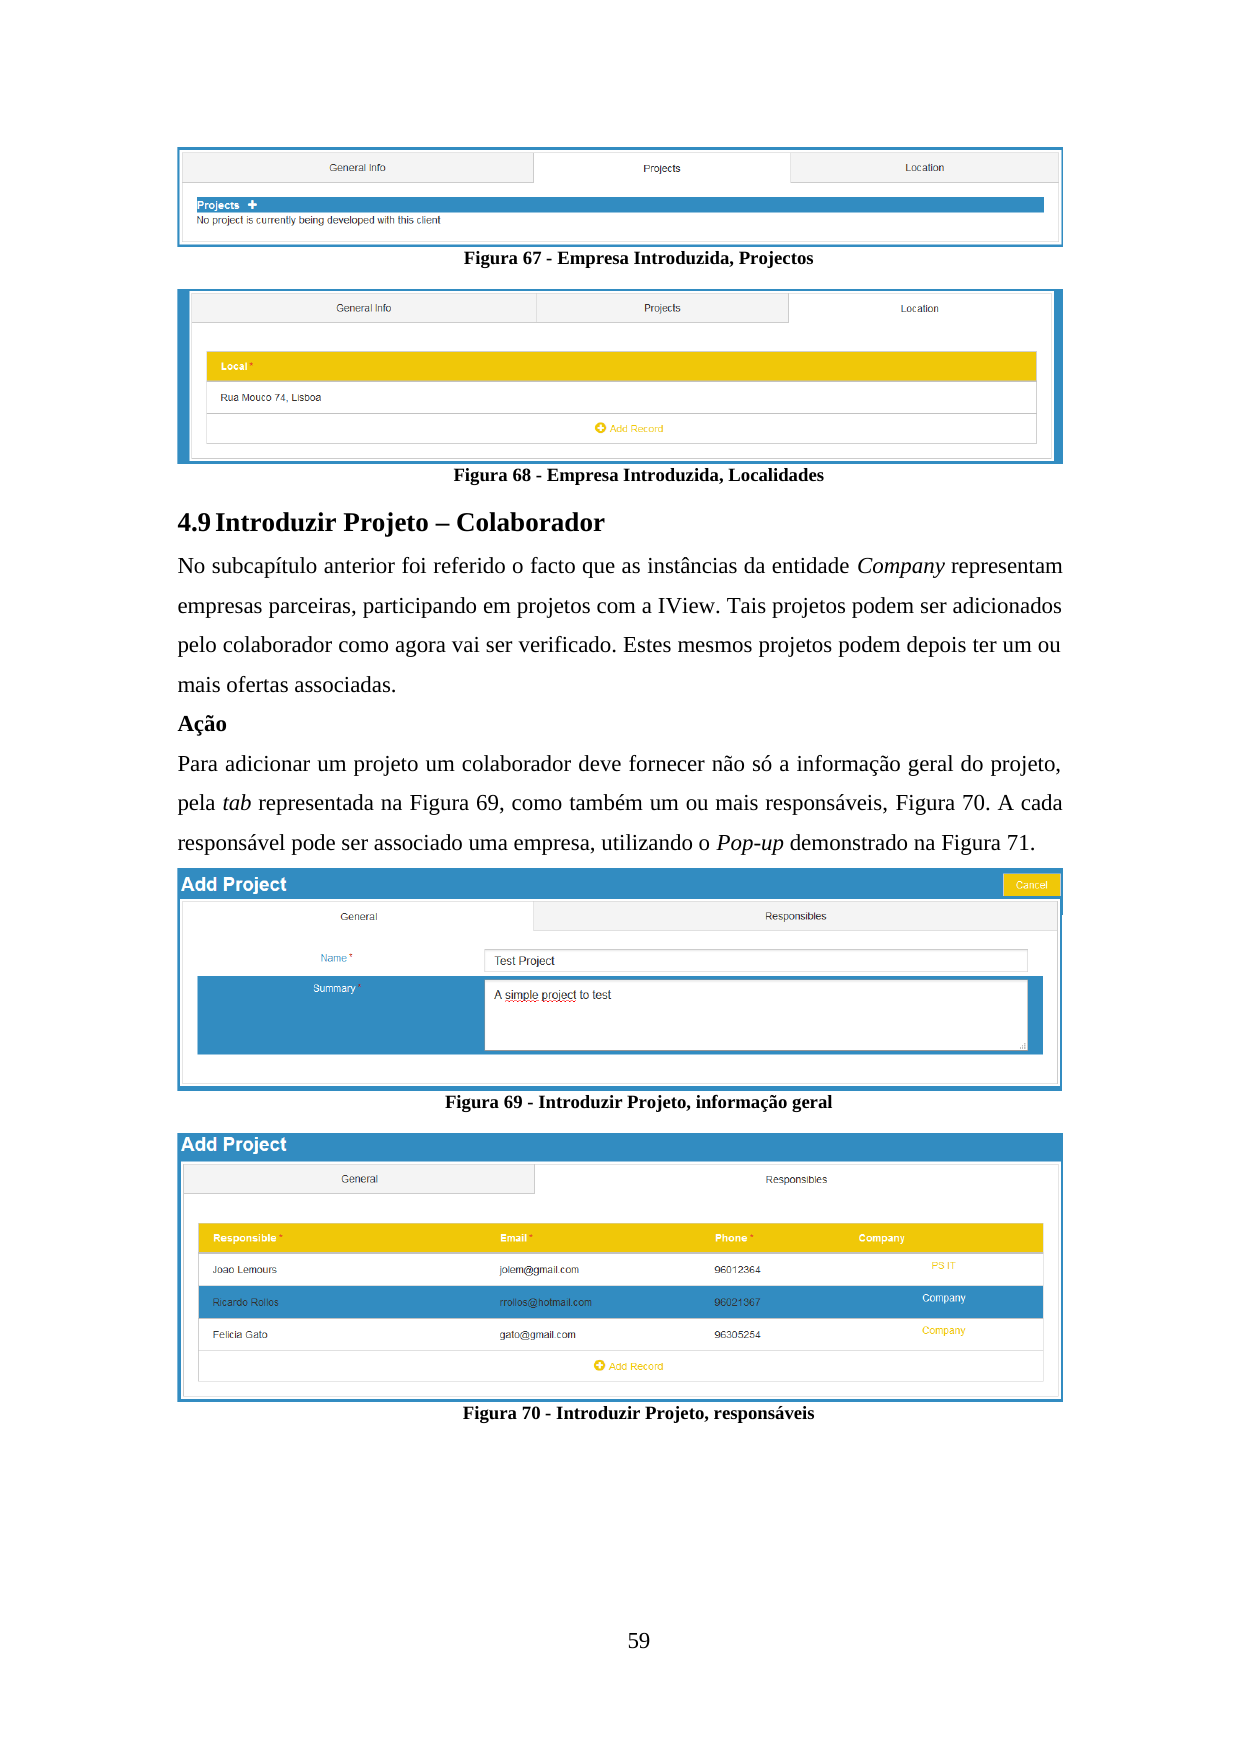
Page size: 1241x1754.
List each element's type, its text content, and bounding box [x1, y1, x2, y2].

picture [177, 289, 1063, 464]
text No subcapítulo anterior foi referido o facto que as instâncias da entidade Company representam empresas parceiras, participando em projetos com a IView. Tais projetos podem ser adicionados pelo colaborador como agora vai ser verificado. Estes mesmos projetos podem depois ter um ou mais ofertas associadas. [177, 553, 1063, 697]
picture [177, 868, 1063, 1091]
picture [177, 1133, 1063, 1402]
text Ação [177, 711, 1063, 737]
subtitle Introduzir Projeto – Colaborador [177, 506, 1063, 537]
picture [177, 147, 1063, 247]
text Para adicionar um projeto um colaborador deve fornecer não só a informação geral do projeto, pela tab representada na Figura 68, como também um ou mais responsáveis, Figura 69. A cada responsável pode ser associado uma empresa, utilizando o Pop-up demonstrado na Figura 70. [177, 750, 1063, 855]
